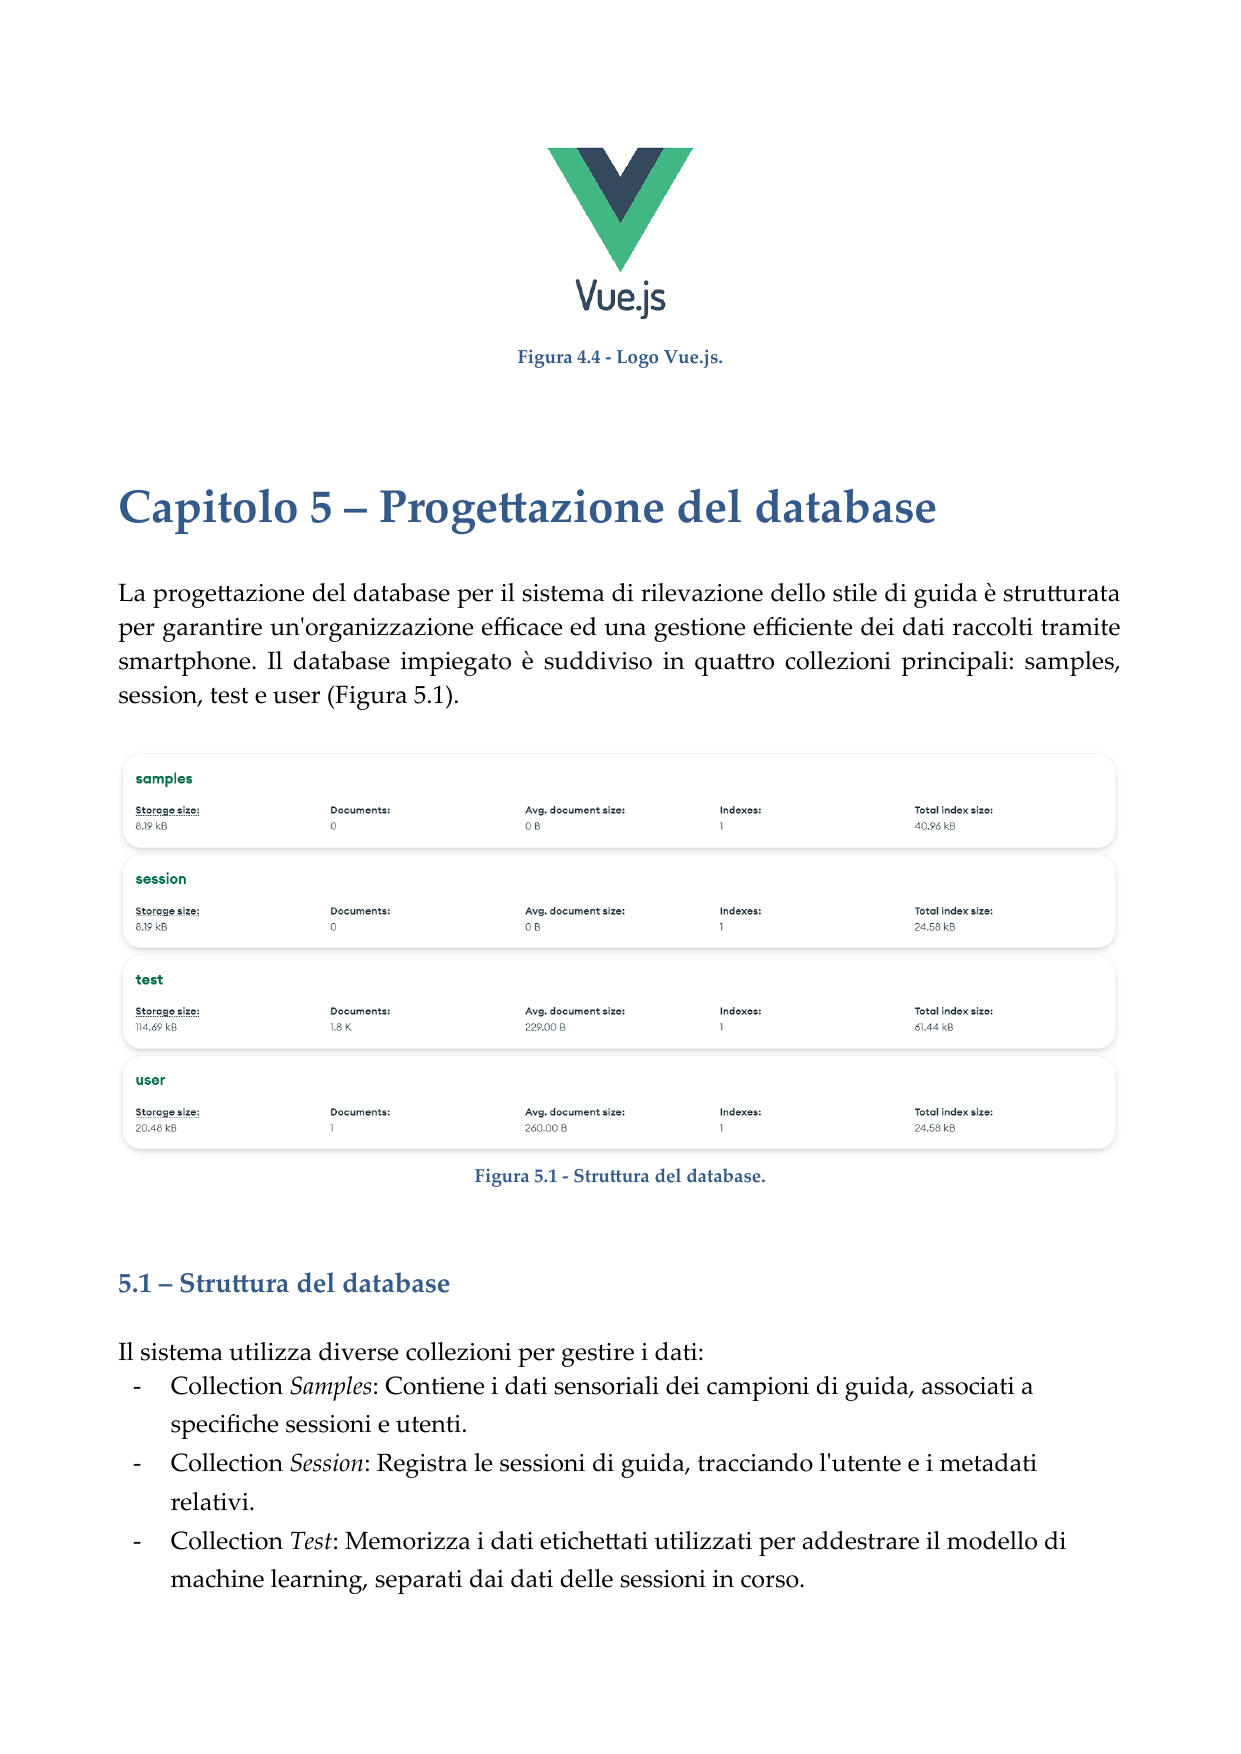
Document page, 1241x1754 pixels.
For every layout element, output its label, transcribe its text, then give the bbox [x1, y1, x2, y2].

subtitle Capitolo 5 – Progettazione del database [118, 474, 1122, 536]
list Collection Samples: Contiene i dati sensoriali dei campioni di guida, associati a specifiche sessioni e utenti. [133, 1367, 1122, 1440]
text Il sistema utilizza diverse collezioni per gestire i dati: [118, 1334, 1122, 1367]
text La progettazione del database per il sistema di rilevazione dello stile di guida è strutturata per garantire un'organizzazione efficace ed una gestione efficiente dei dati raccolti tramite smartphone. Il database impiegato è suddiviso in quattro collezioni principali: samples, session, test e user (Figura 5.1). [118, 575, 1122, 710]
list Collection Session: Registra le sessioni di guida, tracciando l'utente e i metadati relativi. [133, 1445, 1122, 1517]
subtitle 5.1 – Struttura del database [118, 1263, 1122, 1300]
picture [534, 147, 706, 319]
text Figura 4.4 - Logo Vue.js. [118, 344, 1122, 369]
text Figura 5.1 - Struttura del database. [118, 1163, 1122, 1188]
picture [118, 743, 1123, 1163]
list Collection Test: Memorizza i dati etichettati utilizzati per addestrare il modello di machine learning, separati dai dati delle sessioni in corso. [133, 1522, 1122, 1595]
